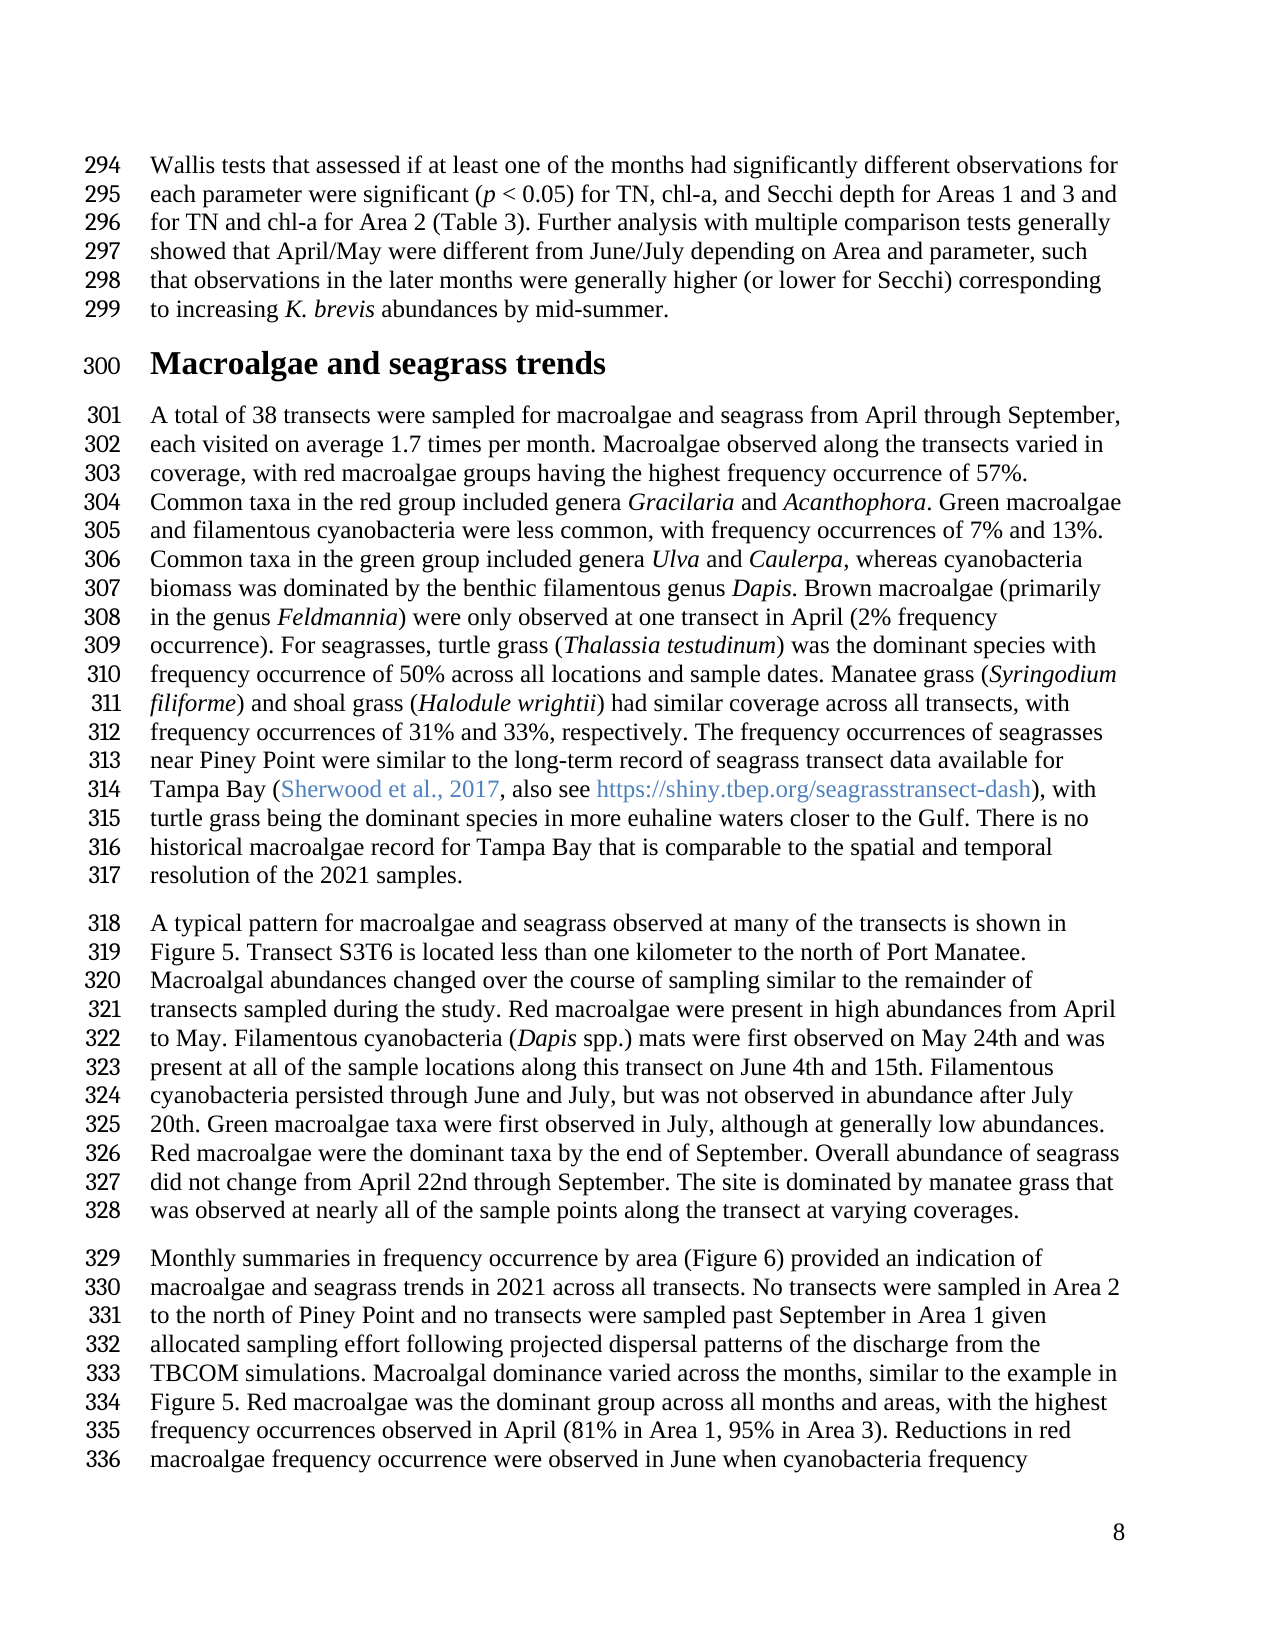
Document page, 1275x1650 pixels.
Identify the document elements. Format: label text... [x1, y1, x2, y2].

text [150, 1243, 1125, 1473]
text A total of 38 transects were sampled for macroalgae and seagrass from April through September, each visited on average 1.7 times per month. Macroalgae observed along the transects varied in coverage, with red macroalgae groups having the highest frequency occurrence of 57%. Common taxa in the red group included genera Gracilaria and Acanthophora. Green macroalgae and filamentous cyanobacteria were less common, with frequency occurrences of 7% and 13%. Common taxa in the green group included genera Ulva and Caulerpa, whereas cyanobacteria biomass was dominated by the benthic filamentous genus Dapis. Brown macroalgae (primarily in the genus Feldmannia) were only observed at one transect in April (2% frequency occurrence). For seagrasses, turtle grass (Thalassia testudinum) was the dominant species with frequency occurrence of 50% across all locations and sample dates. Manatee grass (Syringodium filiforme) and shoal grass (Halodule wrightii) had similar coverage across all transects, with frequency occurrences of 31% and 33%, respectively. The frequency occurrences of seagrasses near Piney Point were similar to the long-term record of seagrass transect data available for Tampa Bay (Sherwood et al., 2017, also see https://shiny.tbep.org/seagrasstransect-dash), with turtle grass being the dominant species in more euhaline waters closer to the Gulf. There is no historical macroalgae record for Tampa Bay that is comparable to the spatial and temporal resolution of the 2021 samples. [150, 400, 1125, 889]
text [150, 150, 1125, 322]
subtitle Macroalgae and seagrass trends [150, 343, 1125, 382]
text A typical pattern for macroalgae and seagrass observed at many of the transects is shown in Figure 5. Transect S3T6 is located less than one kilometer to the north of Port Manatee. Macroalgal abundances changed over the course of sampling similar to the remainder of transects sampled during the study. Red macroalgae were present in high abundances from April to May. Filamentous cyanobacteria (Dapis spp.) mats were first observed on May 24th and was present at all of the sample locations along this transect on June 4th and 15th. Filamentous cyanobacteria persisted through June and July, but was not observed in abundance after July 20th. Green macroalgae taxa were first observed in July, although at generally low abundances. Red macroalgae were the dominant taxa by the end of September. Overall abundance of seagrass did not change from April 22nd through September. The site is dominated by manatee grass that was observed at nearly all of the sample points along the transect at varying coverages. [150, 908, 1125, 1224]
